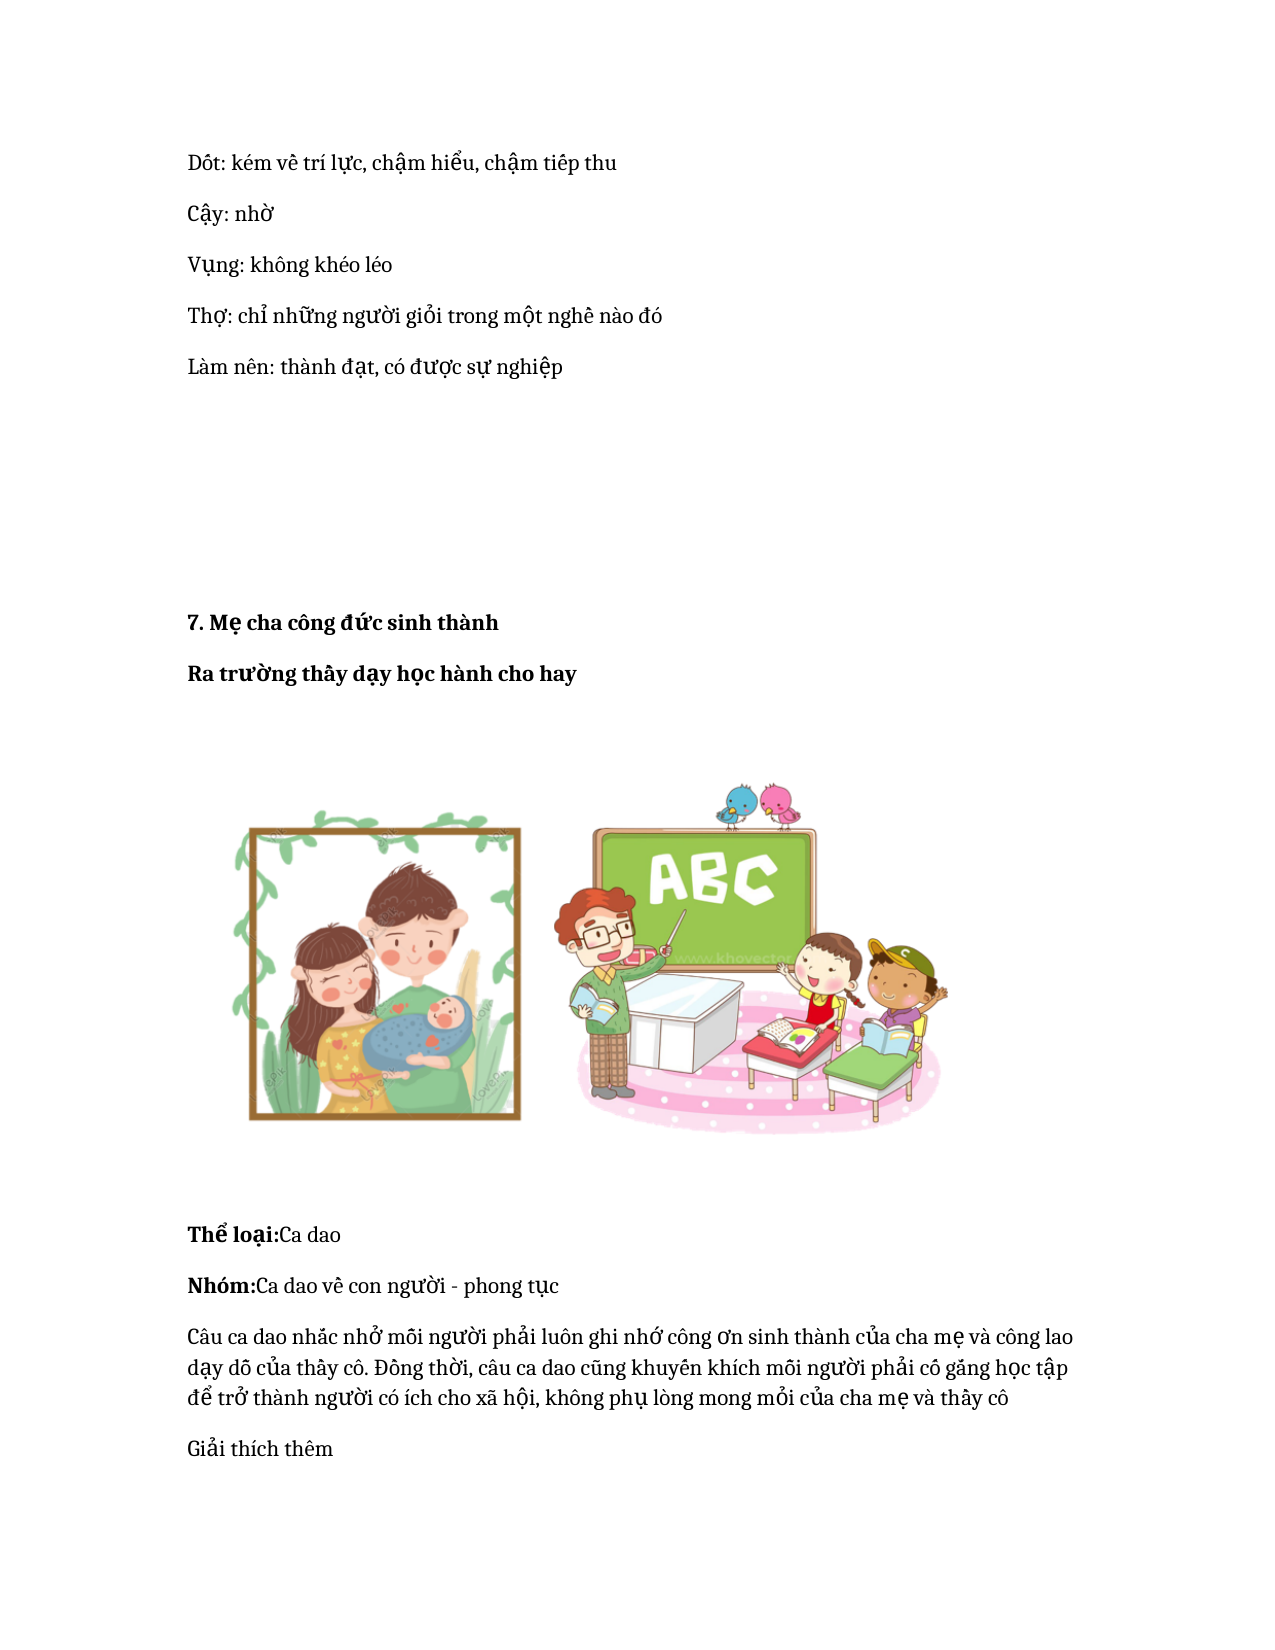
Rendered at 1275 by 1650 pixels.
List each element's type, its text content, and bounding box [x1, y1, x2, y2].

text Vụng: không khéo léo [187, 252, 1087, 278]
text Thể loại:Ca dao [187, 1222, 1087, 1248]
text Ra trường thầy dạy học hành cho hay [187, 660, 1087, 687]
text Làm nên: thành đạt, có được sự nghiệp [187, 354, 1087, 381]
text 7. Mẹ cha công đức sinh thành [187, 609, 1087, 636]
text Câu ca dao nhắc nhở mỗi người phải luôn ghi nhớ công ơn sinh thành của cha mẹ và công lao dạy dỗ của thầy cô. Đồng thời, câu ca dao cũng khuyến khích mỗi người phải cố gắng học tập để trở thành người có ích cho xã hội, không phụ lòng mong mỏi của cha mẹ và thầy cô [187, 1324, 1087, 1411]
picture [206, 762, 957, 1147]
text Nhóm:Ca dao về con người - phong tục [187, 1273, 1087, 1299]
text Dốt: kém về trí lực, chậm hiểu, chậm tiếp thu [187, 150, 1087, 176]
text Thợ: chỉ những người giỏi trong một nghề nào đó [187, 303, 1087, 329]
text Cậy: nhờ [187, 201, 1087, 227]
text Giải thích thêm [187, 1436, 1087, 1462]
